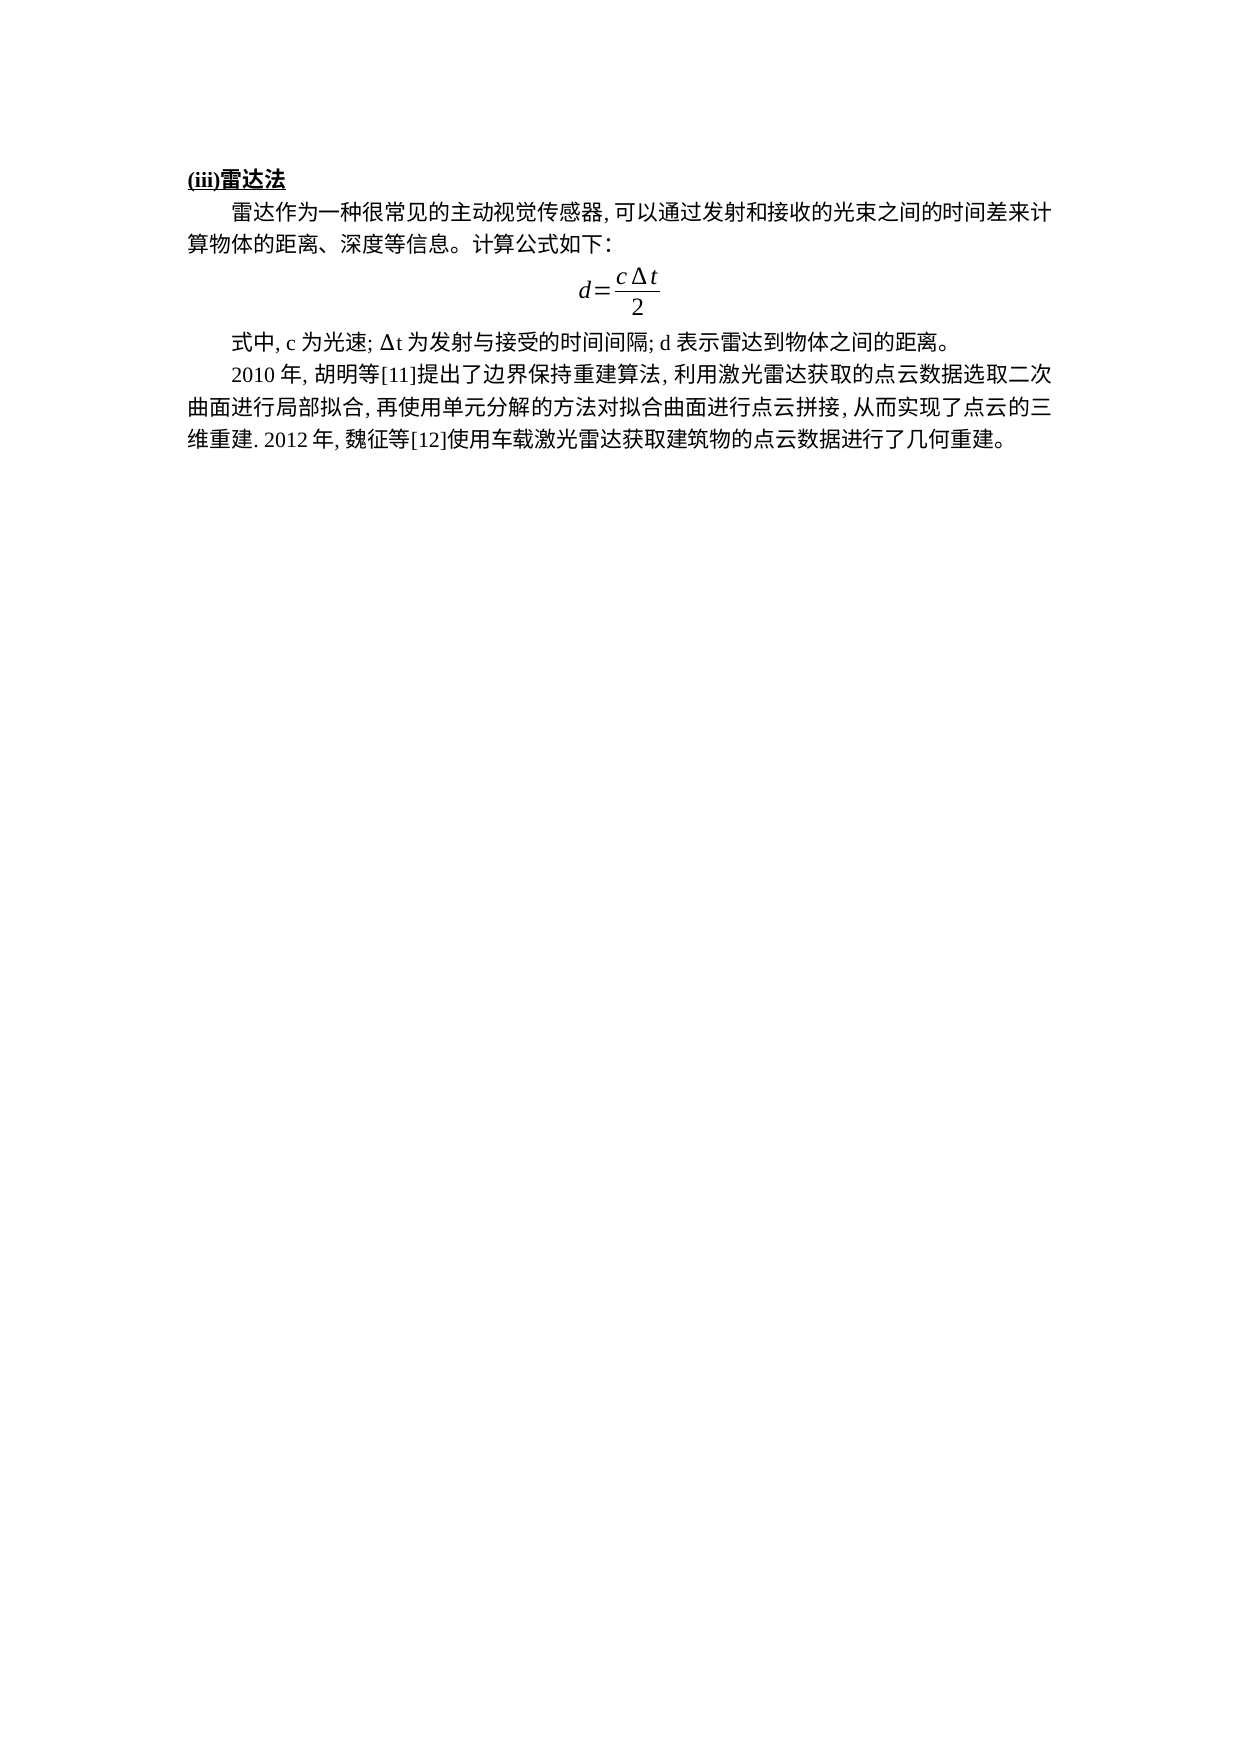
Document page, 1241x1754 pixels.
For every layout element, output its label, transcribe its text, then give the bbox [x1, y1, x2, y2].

text 2010年, 胡明等[11]提出了边界保持重建算法, 利用激光雷达获取的点云数据选取二次曲面进行局部拟合, 再使用单元分解的方法对拟合曲面进行点云拼接, 从而实现了点云的三维重建. 2012年, 魏征等[12]使用车载激光雷达获取建筑物的点云数据进行了几何重建。 [187, 357, 1053, 454]
text 雷达作为一种很常见的主动视觉传感器, 可以通过发射和接收的光束之间的时间差来计算物体的距离、深度等信息。计算公式如下： [187, 194, 1053, 259]
text (iii)雷达法 [187, 162, 1053, 194]
text 式中, c 为光速; ∆t 为发射与接受的时间间隔; d 表示雷达到物体之间的距离。 [187, 324, 1053, 357]
